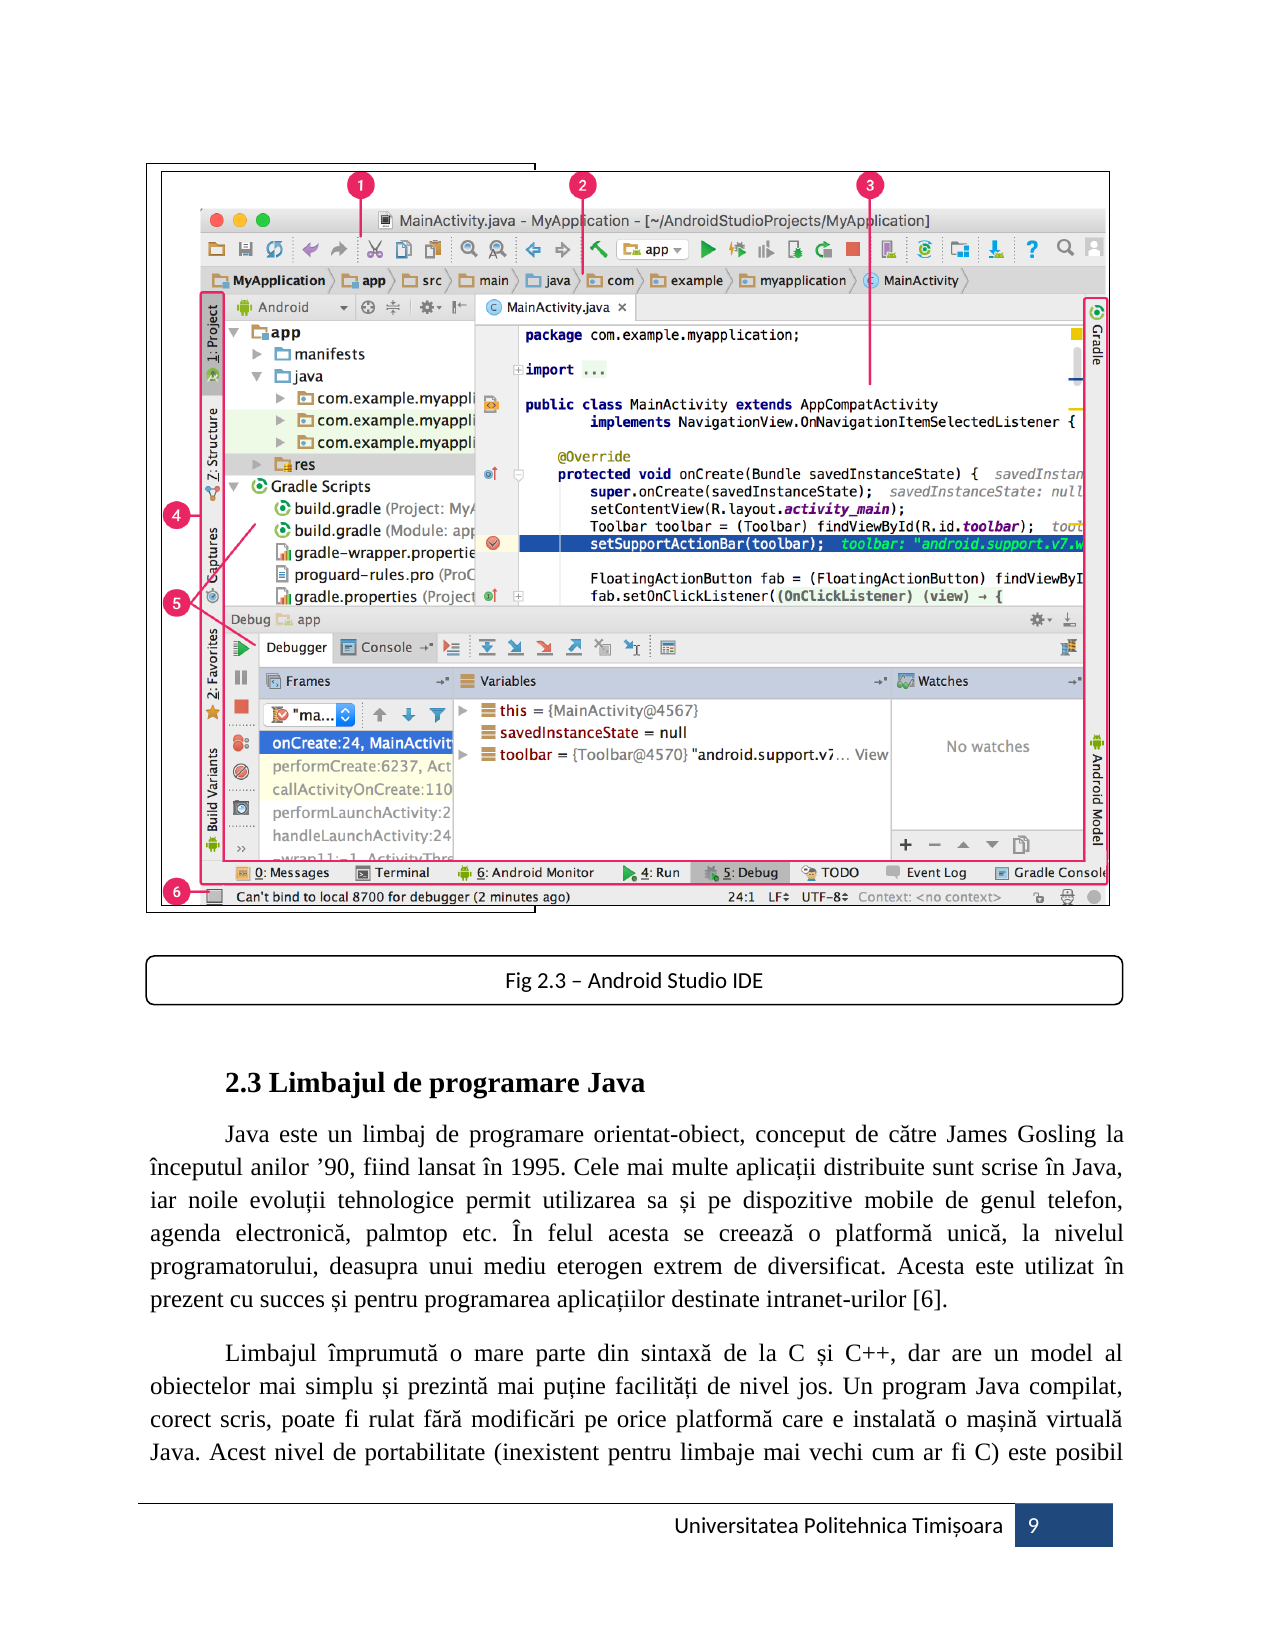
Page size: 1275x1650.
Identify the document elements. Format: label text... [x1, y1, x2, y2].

text Java este un limbaj de programare orientat-obiect, conceput de către James Gosling la începutul anilor ʼ90, fiind lansat în 1995. Cele mai multe aplicații distribuite sunt scrise în Java, iar noile evoluții tehnologice permit utilizarea sa și pe dispozitive mobile de genul telefon, agenda electronică, palmtop etc. În felul acesta se creează o platformă unică, la nivelul programatorului, deasupra unui mediu eterogen extrem de diversificat. Acesta este utilizat în prezent cu succes și pentru programarea aplicațiilor destinate intranet-urilor [6]. [150, 1119, 1125, 1313]
text 2.3 Limbajul de programare Java [150, 1065, 1125, 1098]
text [150, 1338, 1125, 1466]
picture [162, 172, 1109, 905]
